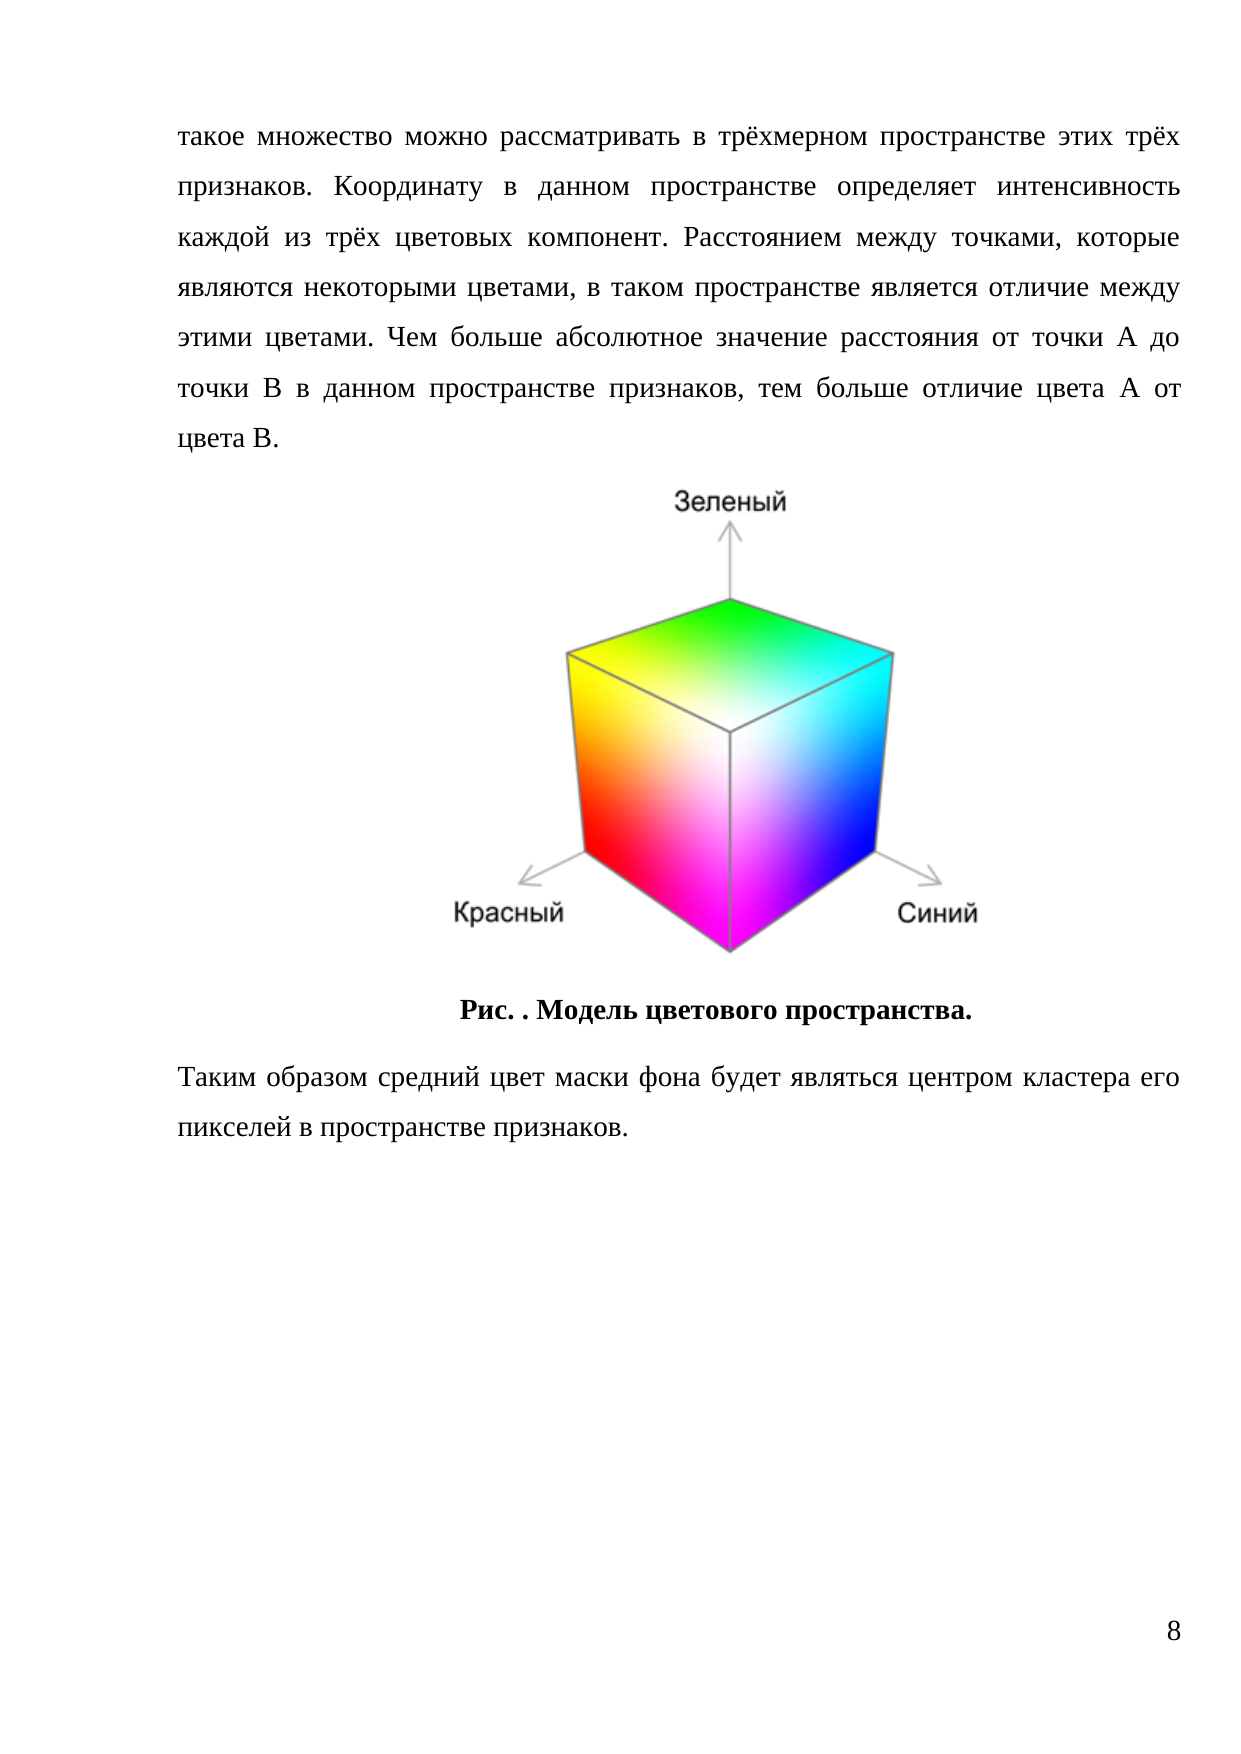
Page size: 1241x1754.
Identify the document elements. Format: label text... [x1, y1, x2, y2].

text Таким образом средний цвет маски фона будет являться центром кластера его пикселей в пространстве признаков. [177, 1059, 1181, 1143]
text Рис. . Модель цветового пространства. [177, 992, 1181, 1026]
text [177, 118, 1181, 453]
picture [449, 487, 983, 959]
